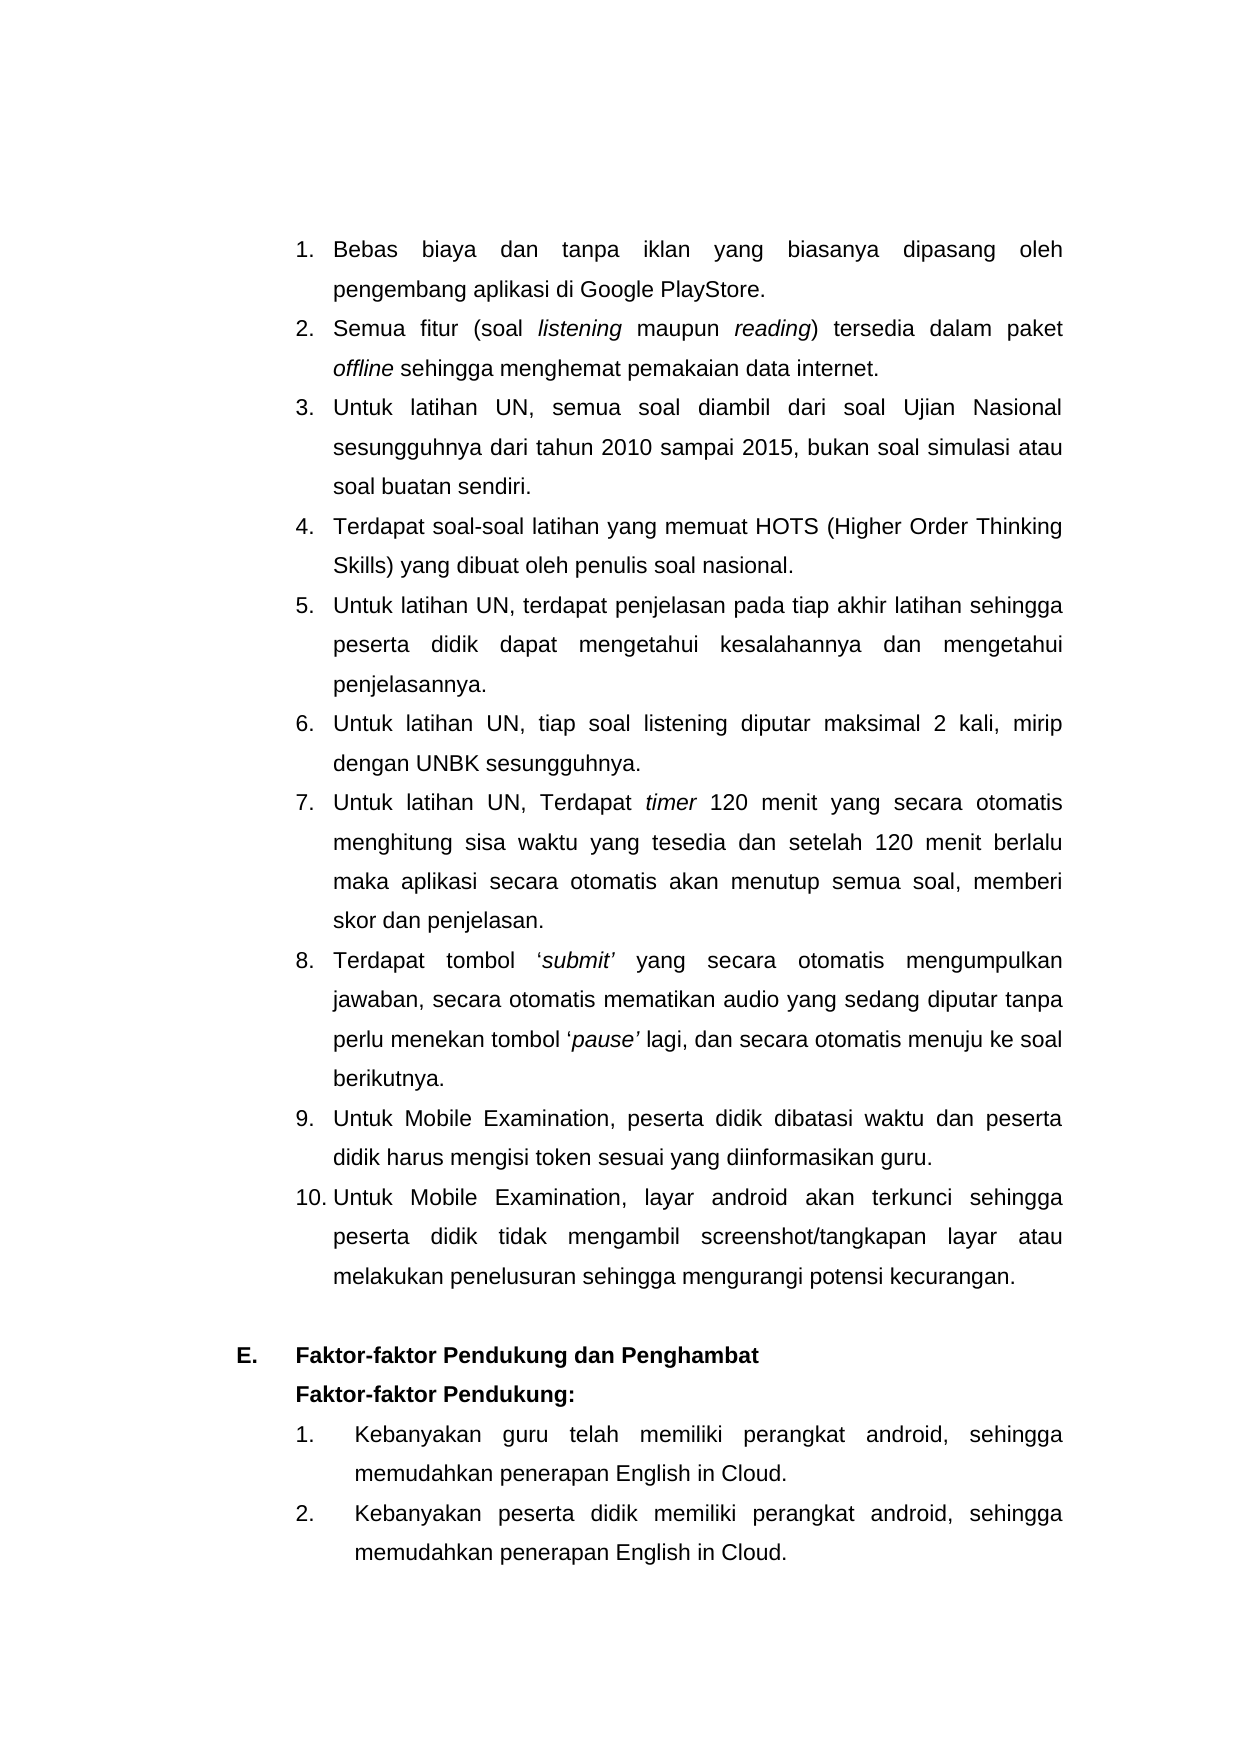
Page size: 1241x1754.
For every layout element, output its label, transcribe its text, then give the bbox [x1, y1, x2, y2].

list Terdapat tombol ‘submit’ yang secara otomatis mengumpulkan jawaban, secara otomatis mematikan audio yang sedang diputar tanpa perlu menekan tombol ‘pause’ lagi, dan secara otomatis menuju ke soal berikutnya. [295, 947, 1063, 1092]
list Bebas biaya dan tanpa iklan yang biasanya dipasang oleh pengembang aplikasi di Google PlayStore. [295, 236, 1063, 302]
list Kebanyakan guru telah memiliki perangkat android, sehingga memudahkan penerapan English in Cloud. [295, 1421, 1063, 1486]
list Faktor-faktor Pendukung dan Penghambat [236, 1342, 1063, 1368]
list Untuk latihan UN, semua soal diambil dari soal Ujian Nasional sesungguhnya dari tahun 2010 sampai 2015, bukan soal simulasi atau soal buatan sendiri. [295, 394, 1063, 499]
list Untuk Mobile Examination, layar android akan terkunci sehingga peserta didik tidak mengambil screenshot/tangkapan layar atau melakukan penelusuran sehingga mengurangi potensi kecurangan. [295, 1184, 1063, 1289]
list Untuk Mobile Examination, peserta didik dibatasi waktu dan peserta didik harus mengisi token sesuai yang diinformasikan guru. [295, 1105, 1063, 1171]
list Untuk latihan UN, terdapat penjelasan pada tiap akhir latihan sehingga peserta didik dapat mengetahui kesalahannya dan mengetahui penjelasannya. [295, 592, 1063, 697]
list Untuk latihan UN, Terdapat timer 120 menit yang secara otomatis menghitung sisa waktu yang tesedia dan setelah 120 menit berlalu maka aplikasi secara otomatis akan menutup semua soal, memberi skor dan penjelasan. [295, 789, 1063, 934]
list Faktor-faktor Pendukung: [295, 1381, 1063, 1407]
list Untuk latihan UN, tiap soal listening diputar maksimal 2 kali, mirip dengan UNBK sesungguhnya. [295, 710, 1063, 776]
list Semua fitur (soal listening maupun reading) tersedia dalam paket offline sehingga menghemat pemakaian data internet. [295, 315, 1063, 381]
list Kebanyakan peserta didik memiliki perangkat android, sehingga memudahkan penerapan English in Cloud. [295, 1499, 1063, 1565]
list Terdapat soal-soal latihan yang memuat HOTS (Higher Order Thinking Skills) yang dibuat oleh penulis soal nasional. [295, 513, 1063, 578]
